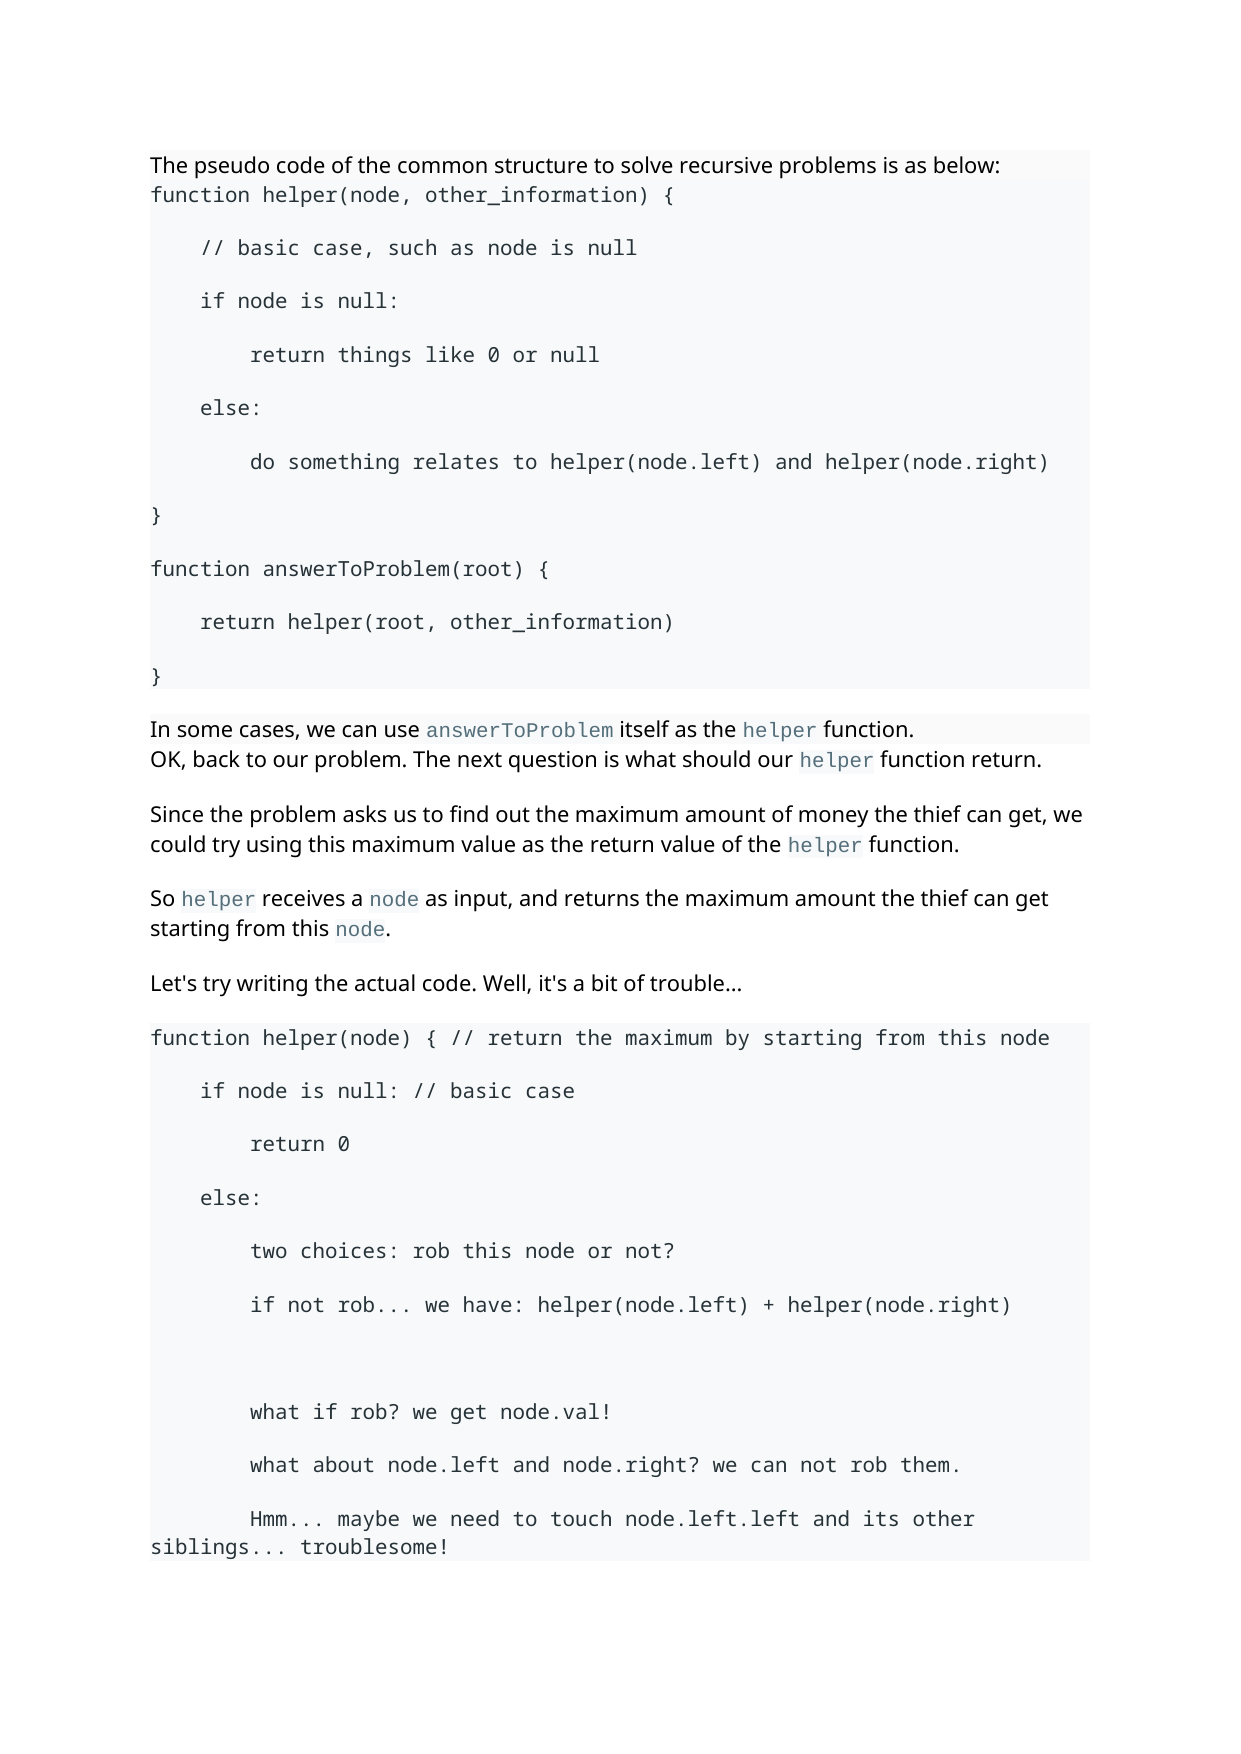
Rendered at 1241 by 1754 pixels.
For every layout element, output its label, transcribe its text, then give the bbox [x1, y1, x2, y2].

text function helper(node, other_information) { [150, 180, 1090, 208]
text if not rob... we have: helper(node.left) + helper(node.right) [150, 1290, 1090, 1318]
text two choices: rob this node or not? [150, 1236, 1090, 1265]
text what about node.left and node.right? we can not rob them. [150, 1450, 1090, 1479]
text // basic case, such as node is null [150, 233, 1090, 262]
text } [150, 500, 1090, 529]
text In some cases, we can use answerToProblem itself as the helper function. [150, 714, 1090, 744]
text do something relates to helper(node.left) and helper(node.right) [150, 447, 1090, 475]
text return 0 [150, 1129, 1090, 1158]
text The pseudo code of the common structure to solve recursive problems is as below: [150, 150, 1090, 180]
text function helper(node) { // return the maximum by starting from this node [150, 1023, 1090, 1051]
text Hmm... maybe we need to touch node.left.left and its other siblings... troublesome! [150, 1504, 1090, 1561]
text what if rob? we get node.val! [150, 1397, 1090, 1425]
text Let's try writing the actual code. Well, it's a bit of trouble... [150, 968, 1090, 998]
text So helper receives a node as input, and returns the maximum amount the thief can get starting from this node. [150, 883, 1090, 943]
text if node is null: [150, 287, 1090, 315]
text if node is null: // basic case [150, 1076, 1090, 1104]
text } [150, 661, 1090, 689]
text function answerToProblem(root) { [150, 554, 1090, 582]
text return helper(root, other_information) [150, 607, 1090, 636]
text return things like 0 or null [150, 340, 1090, 368]
text else: [150, 393, 1090, 422]
text OK, back to our problem. The next question is what should our helper function return. [150, 744, 1090, 774]
text else: [150, 1183, 1090, 1211]
text Since the problem asks us to find out the maximum amount of money the thief can get, we could try using this maximum value as the return value of the helper function. [150, 799, 1090, 858]
